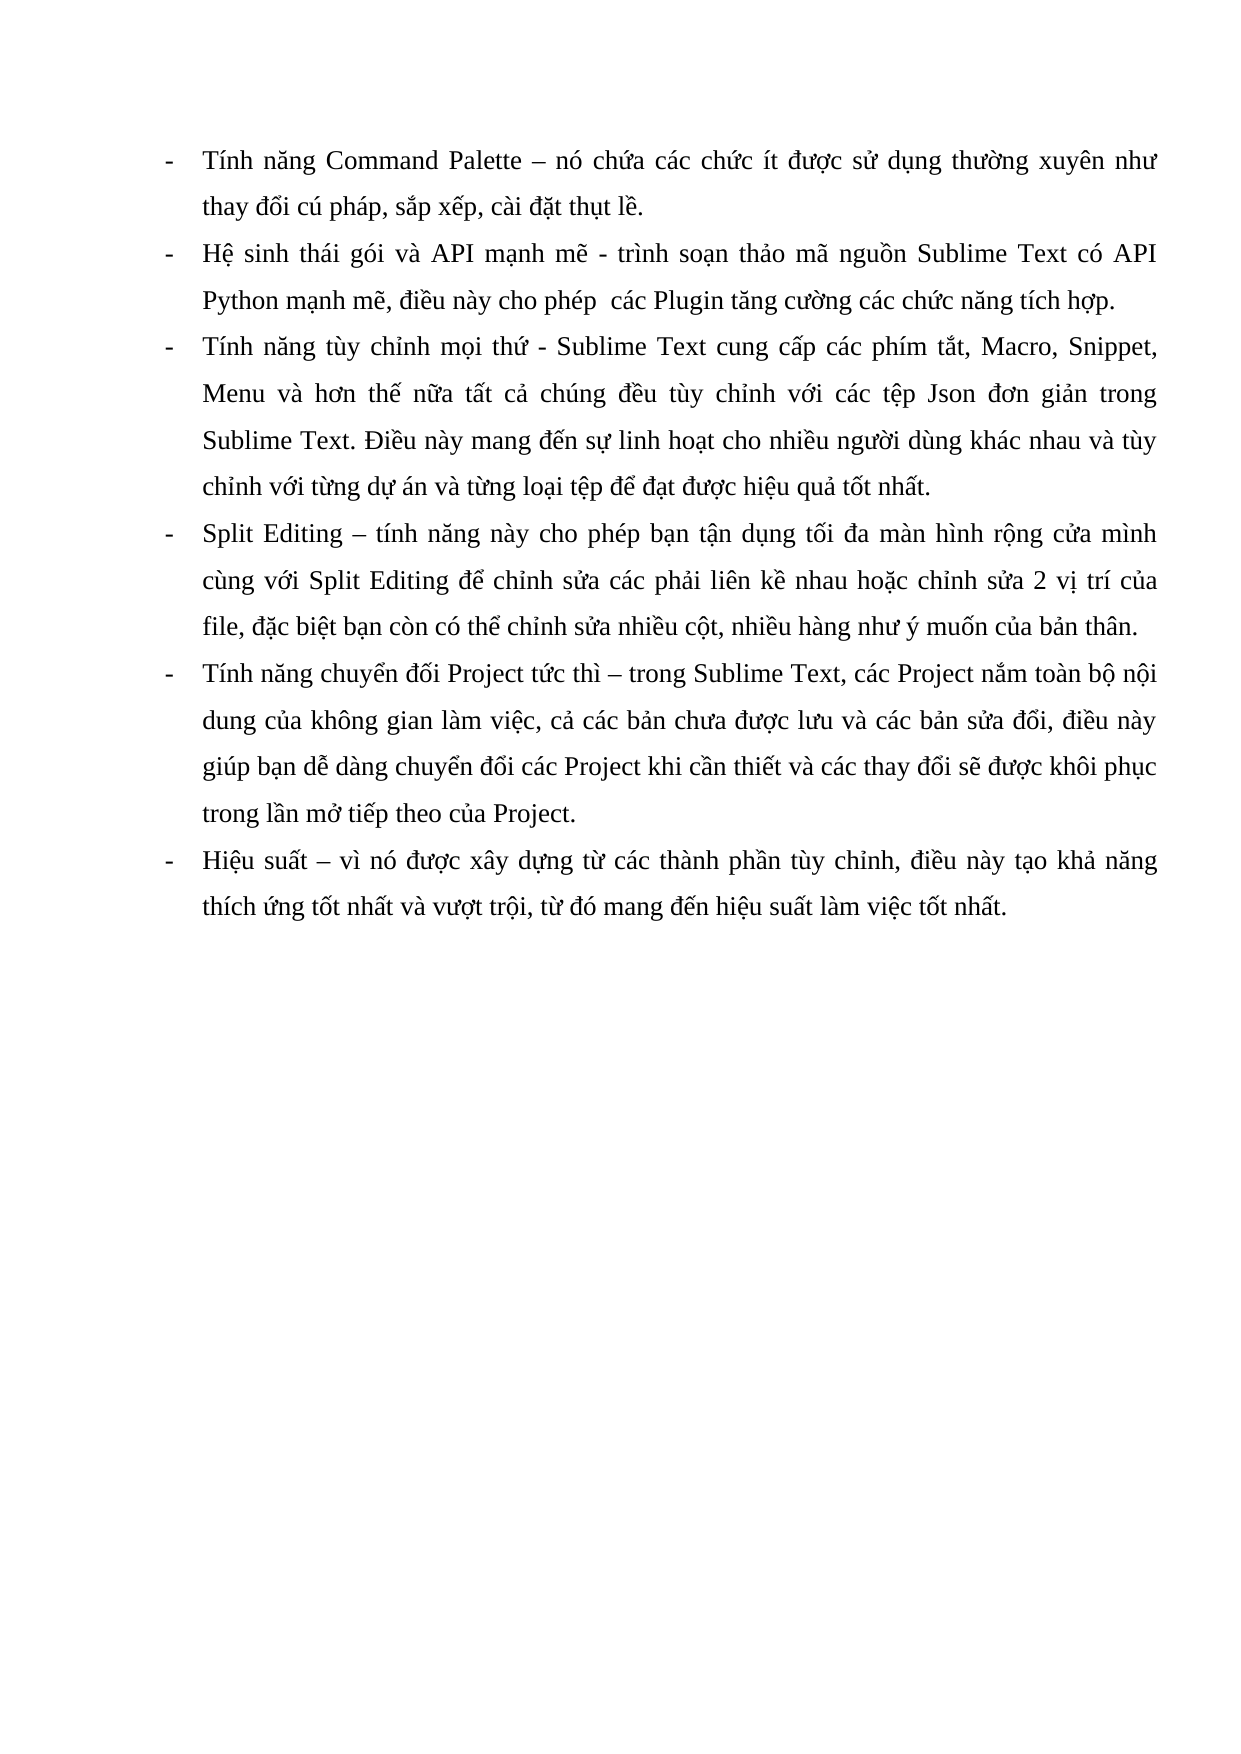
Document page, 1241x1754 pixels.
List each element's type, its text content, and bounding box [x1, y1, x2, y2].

list Tính năng Command Palette – nó chứa các chức ít được sử dụng thường xuyên như thay đổi cú pháp, sắp xếp, cài đặt thụt lề. [164, 144, 1159, 222]
list Hệ sinh thái gói và API mạnh mẽ - trình soạn thảo mã nguồn Sublime Text có API Python mạnh mẽ, điều này cho phép các Plugin tăng cường các chức năng tích hợp. [164, 237, 1159, 315]
list Split Editing – tính năng này cho phép bạn tận dụng tối đa màn hình rộng cửa mình cùng với Split Editing để chỉnh sửa các phải liên kề nhau hoặc chỉnh sửa 2 vị trí của file, đặc biệt bạn còn có thể chỉnh sửa nhiều cột, nhiều hàng như ý muốn của bản thân. [164, 517, 1159, 642]
list Tính năng chuyển đối Project tức thì – trong Sublime Text, các Project nắm toàn bộ nội dung của không gian làm việc, cả các bản chưa được lưu và các bản sửa đổi, điều này giúp bạn dễ dàng chuyển đổi các Project khi cần thiết và các thay đổi sẽ được khôi phục trong lần mở tiếp theo của Project. [164, 657, 1159, 828]
list Hiệu suất – vì nó được xây dựng từ các thành phần tùy chỉnh, điều này tạo khả năng thích ứng tốt nhất và vượt trội, từ đó mang đến hiệu suất làm việc tốt nhất. [164, 844, 1159, 922]
list Tính năng tùy chỉnh mọi thứ - Sublime Text cung cấp các phím tắt, Macro, Snippet, Menu và hơn thế nữa tất cả chúng đều tùy chỉnh với các tệp Json đơn giản trong Sublime Text. Điều này mang đến sự linh hoạt cho nhiều người dùng khác nhau và tùy chỉnh với từng dự án và từng loại tệp để đạt được hiệu quả tốt nhất. [164, 330, 1159, 502]
